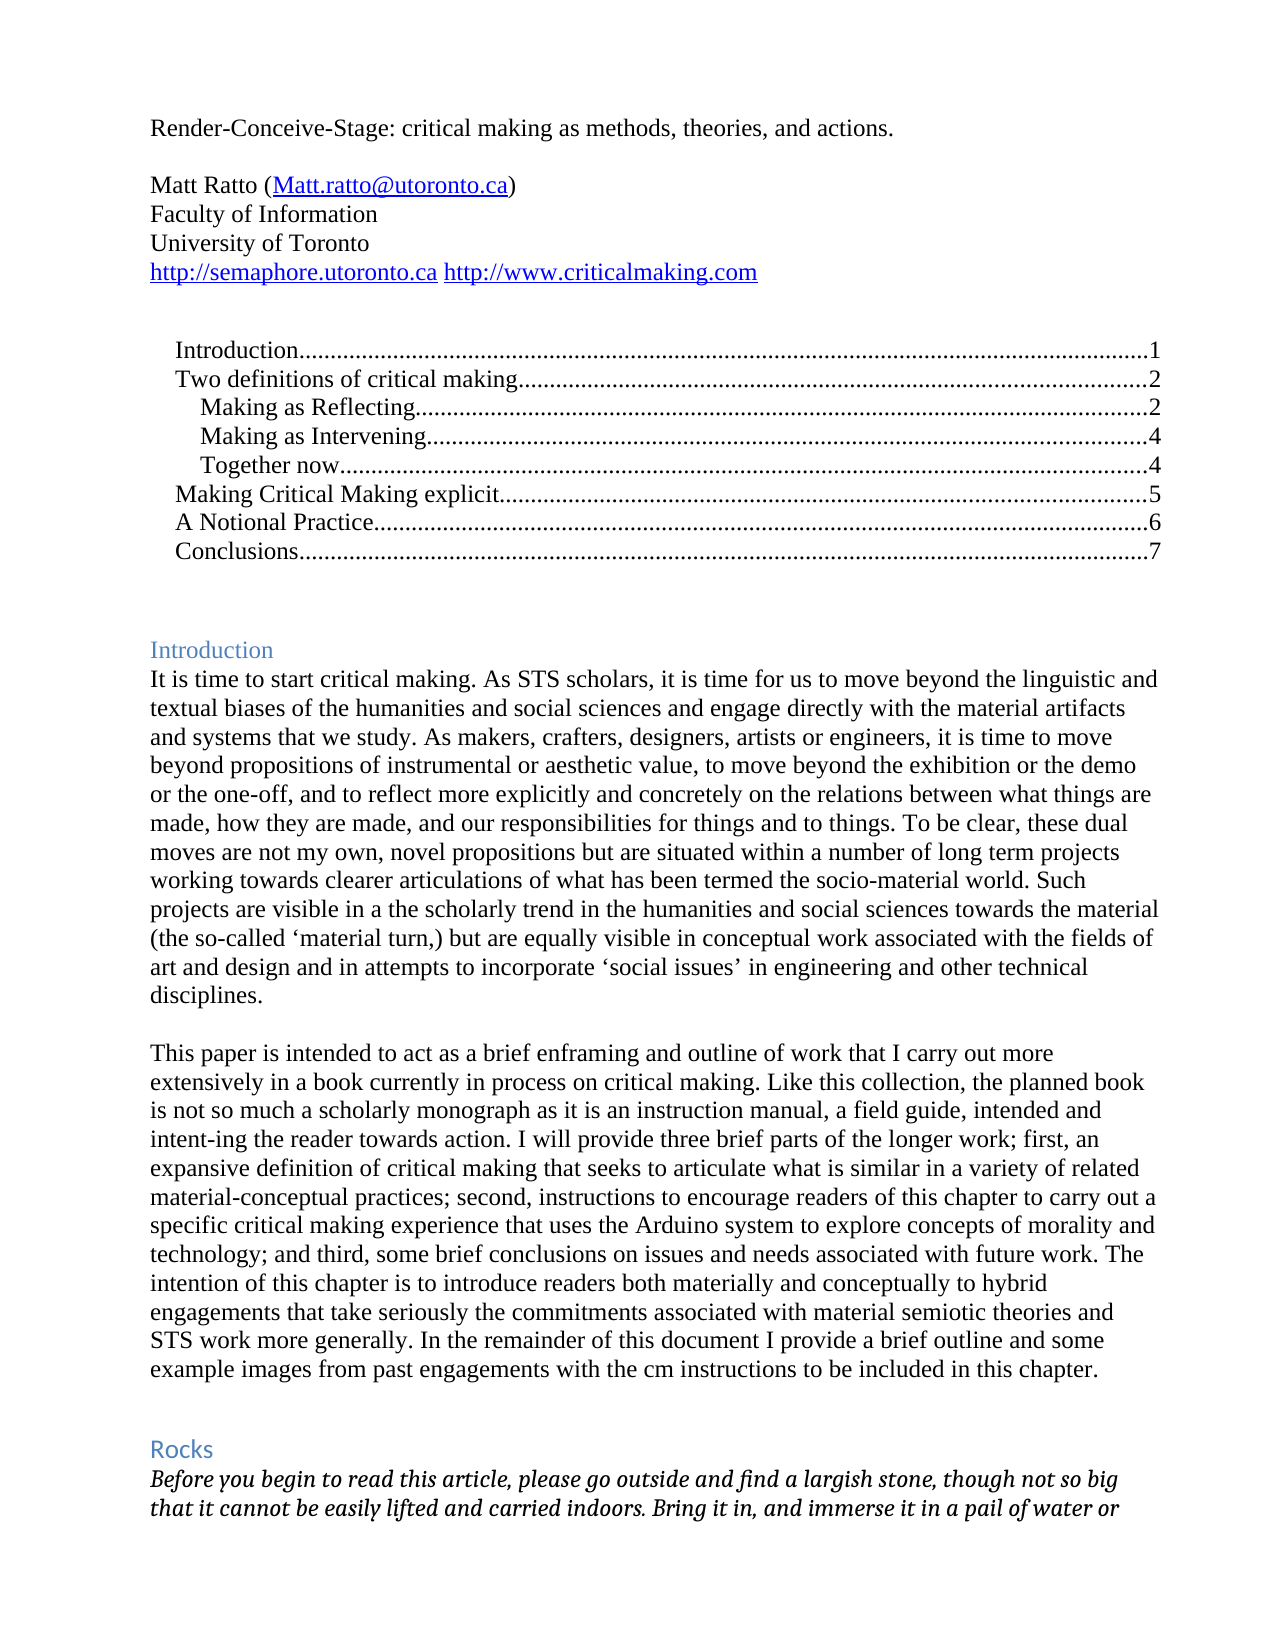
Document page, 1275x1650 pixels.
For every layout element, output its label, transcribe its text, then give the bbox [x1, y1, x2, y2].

text Conclusions 7 [175, 536, 1162, 565]
text Matt Ratto (Matt.ratto@utoronto.ca) [150, 170, 1162, 199]
text Two definitions of critical making 2 [175, 364, 1162, 392]
text University of Toronto [150, 228, 1162, 257]
text It is time to start critical making. As STS scholars, it is time for us to move beyond the linguistic and textual biases of the humanities and social sciences and engage directly with the material artifacts and systems that we study. As makers, crafters, designers, artists or engineers, it is time to move beyond propositions of instrumental or aesthetic value, to move beyond the exhibition or the demo or the one-off, and to reflect more explicitly and concretely on the relations between what things are made, how they are made, and our responsibilities for things and to things. To be clear, these dual moves are not my own, novel propositions but are situated within a number of long term projects working towards clearer articulations of what has been termed the socio-material world. Such projects are visible in a the scholarly trend in the humanities and social sciences towards the material (the so-called ‘material turn,) but are equally visible in conceptual work associated with the fields of art and design and in attempts to incorporate ‘social issues’ in engineering and other technical disciplines. [150, 664, 1162, 1009]
text A Notional Practice 6 [175, 507, 1162, 536]
text Making as Intervening 4 [200, 421, 1162, 450]
text Introduction 1 [175, 335, 1162, 364]
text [150, 1465, 1162, 1523]
subtitle Introduction [150, 635, 1162, 664]
subtitle Rocks [150, 1432, 1162, 1465]
text Faculty of Information [150, 199, 1162, 228]
text Render-Conceive-Stage: critical making as methods, theories, and actions. [150, 113, 1162, 142]
text Making Critical Making explicit 5 [175, 479, 1162, 507]
text This paper is intended to act as a brief enframing and outline of work that I carry out more extensively in a book currently in process on critical making. Like this collection, the planned book is not so much a scholarly monograph as it is an instruction manual, a field guide, intended and intent-ing the reader towards action. I will provide three brief parts of the longer work; first, an expansive definition of critical making that seeks to articulate what is similar in a variety of related material-conceptual practices; second, instructions to encourage readers of this chapter to carry out a specific critical making experience that uses the Arduino system to explore concepts of morality and technology; and third, some brief conclusions on issues and needs associated with future work. The intention of this chapter is to introduce readers both materially and conceptually to hybrid engagements that take seriously the commitments associated with material semiotic theories and STS work more generally. In the remainder of this document I provide a brief outline and some example images from past engagements with the cm instructions to be included in this chapter. [150, 1038, 1162, 1383]
text http://semaphore.utoronto.ca http://www.criticalmaking.com [150, 257, 1162, 285]
text Together now 4 [200, 450, 1162, 479]
text Making as Reflecting 2 [200, 392, 1162, 421]
